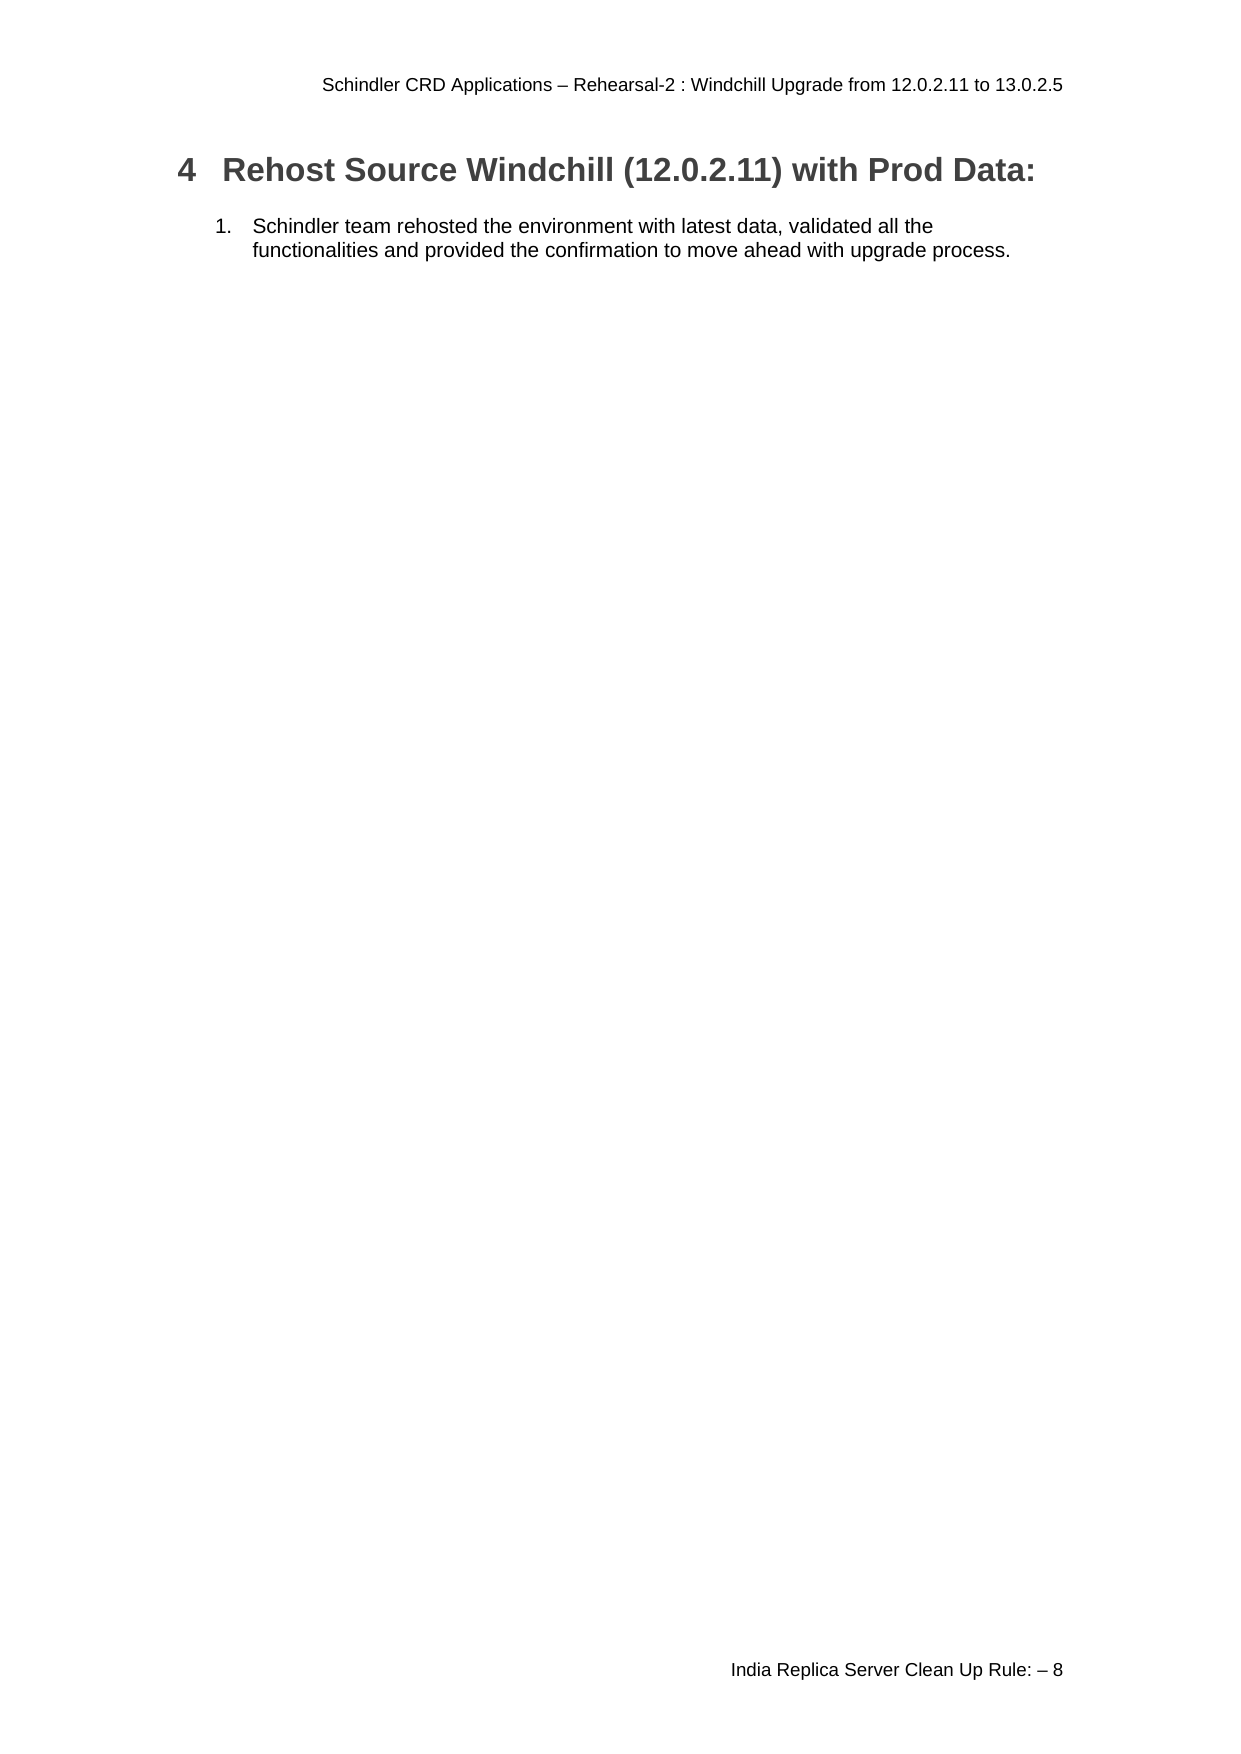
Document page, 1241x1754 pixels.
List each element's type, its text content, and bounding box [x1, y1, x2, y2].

list Schindler team rehosted the environment with latest data, validated all the functionalities and provided the confirmation to move ahead with upgrade process. [215, 213, 1063, 261]
subtitle Rehost Source Windchill (12.0.2.11) with Prod Data: [177, 150, 1063, 188]
